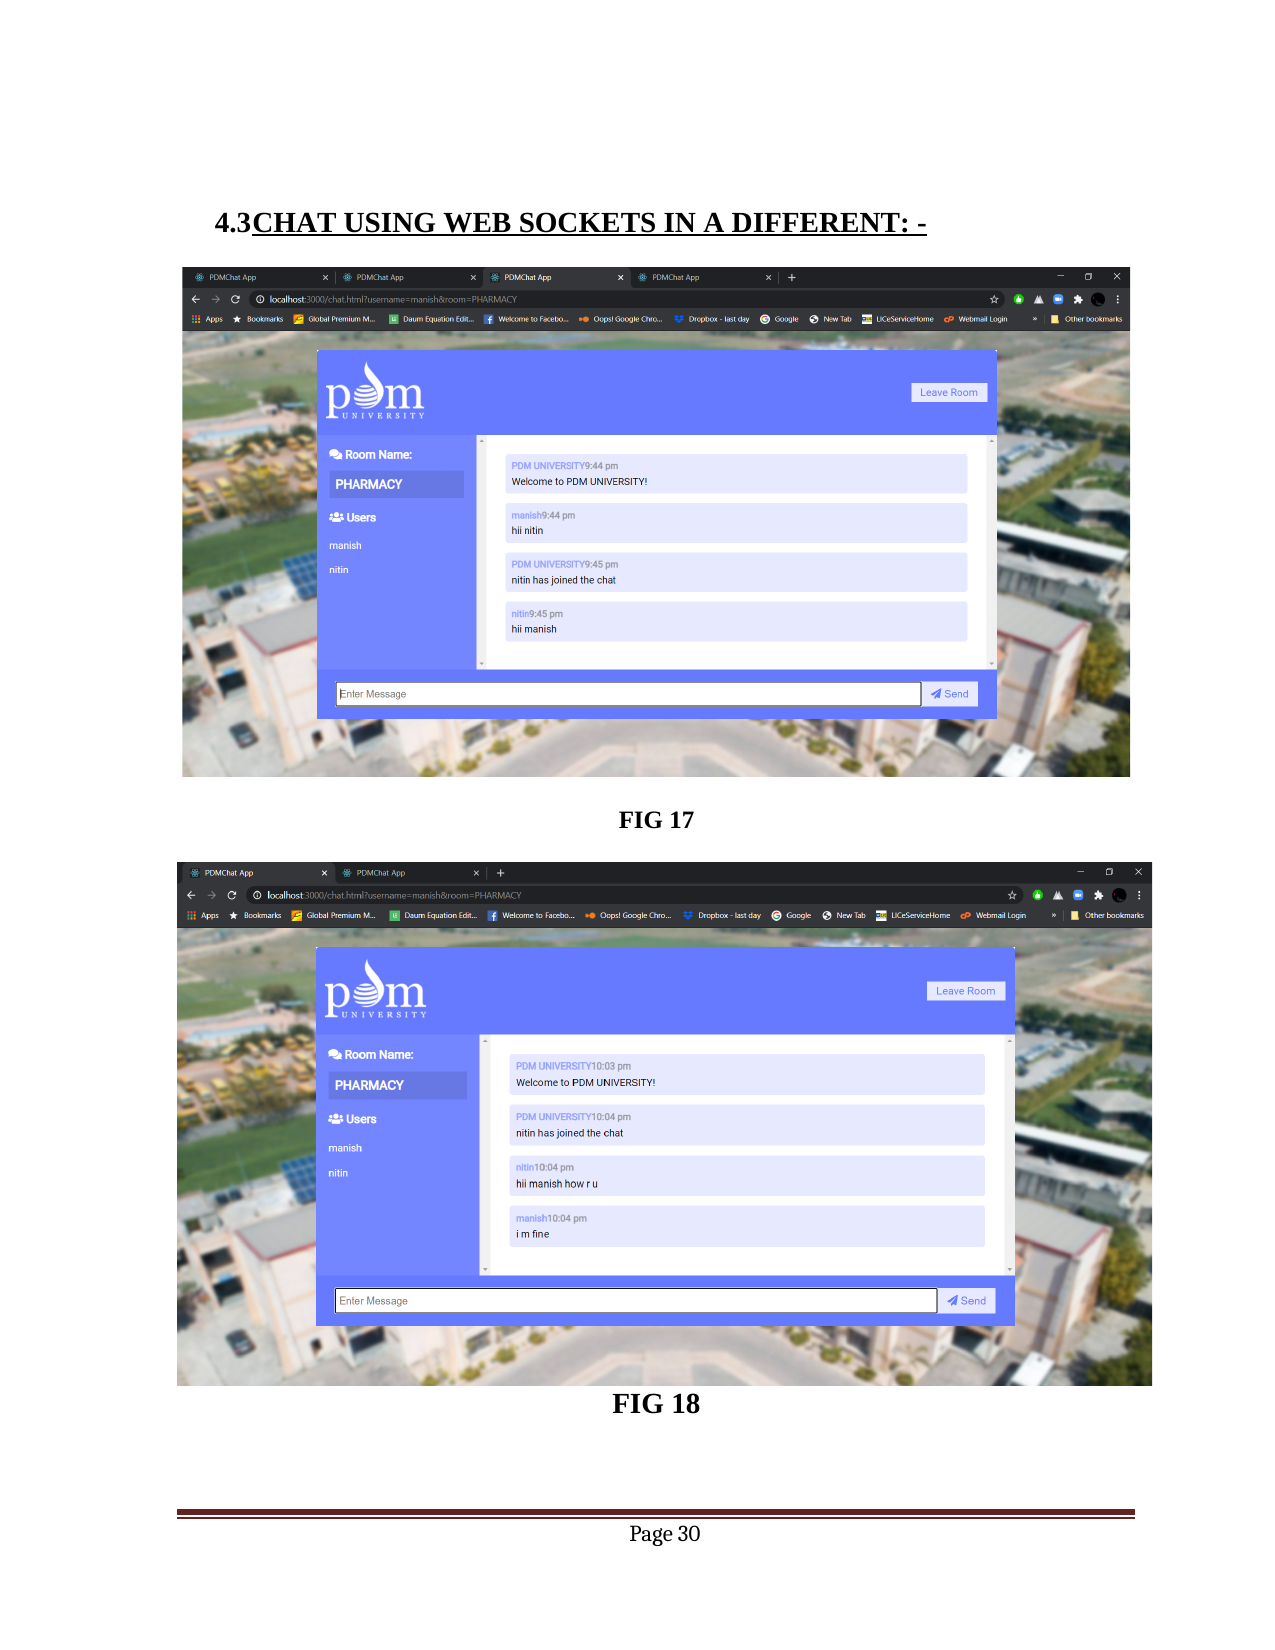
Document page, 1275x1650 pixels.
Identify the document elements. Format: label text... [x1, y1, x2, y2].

list CHAT USING WEB SOCKETS IN A DIFFERENT: - [214, 205, 1135, 239]
text FIG 18 [177, 1386, 1135, 1419]
picture [182, 267, 1131, 777]
picture [177, 862, 1153, 1386]
text FIG 17 [177, 805, 1135, 834]
